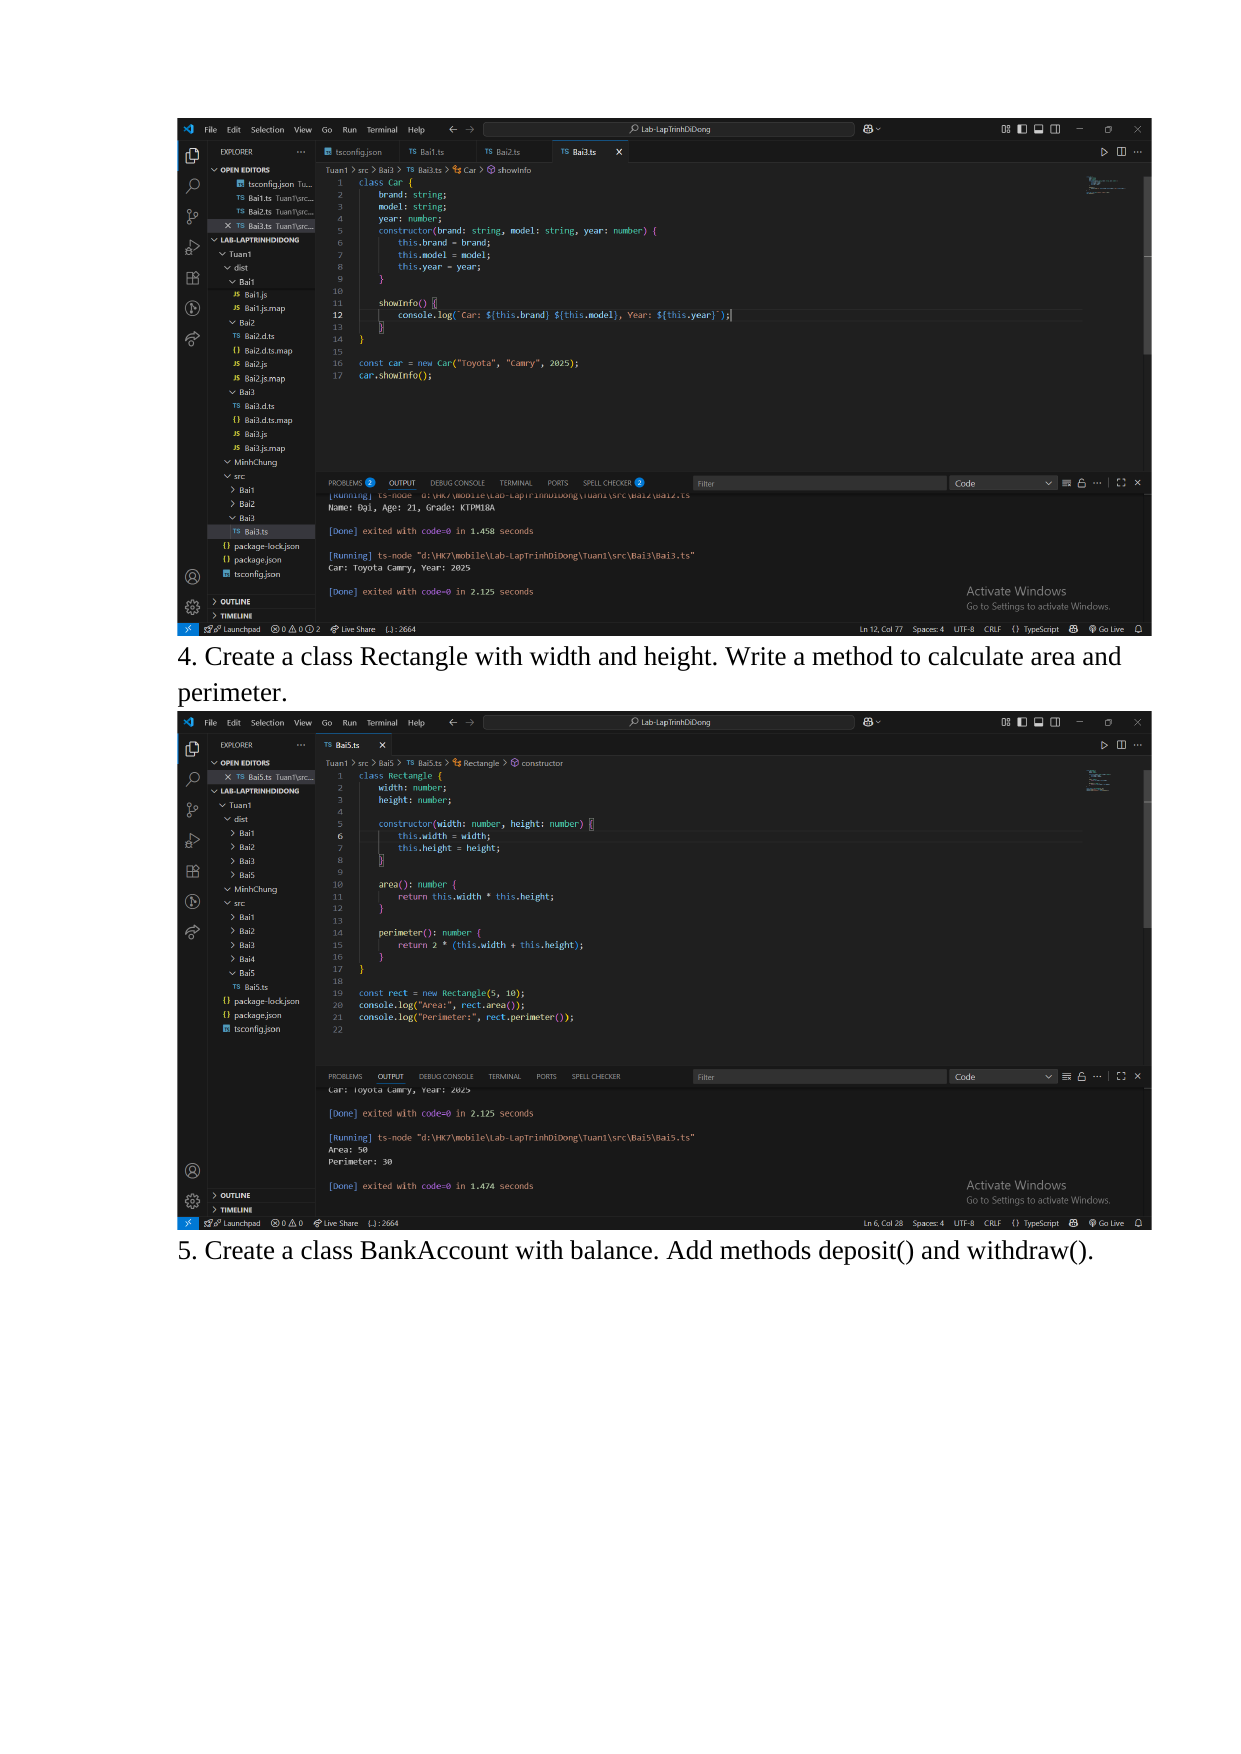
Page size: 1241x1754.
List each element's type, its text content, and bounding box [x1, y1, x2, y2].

text 4. Create a class Rectangle with width and height. Write a method to calculate area and perimeter. [177, 640, 1152, 707]
picture [177, 711, 1152, 1230]
picture [177, 118, 1152, 636]
text 5. Create a class BankAccount with balance. Add methods deposit() and withdraw(). [177, 1234, 1152, 1265]
